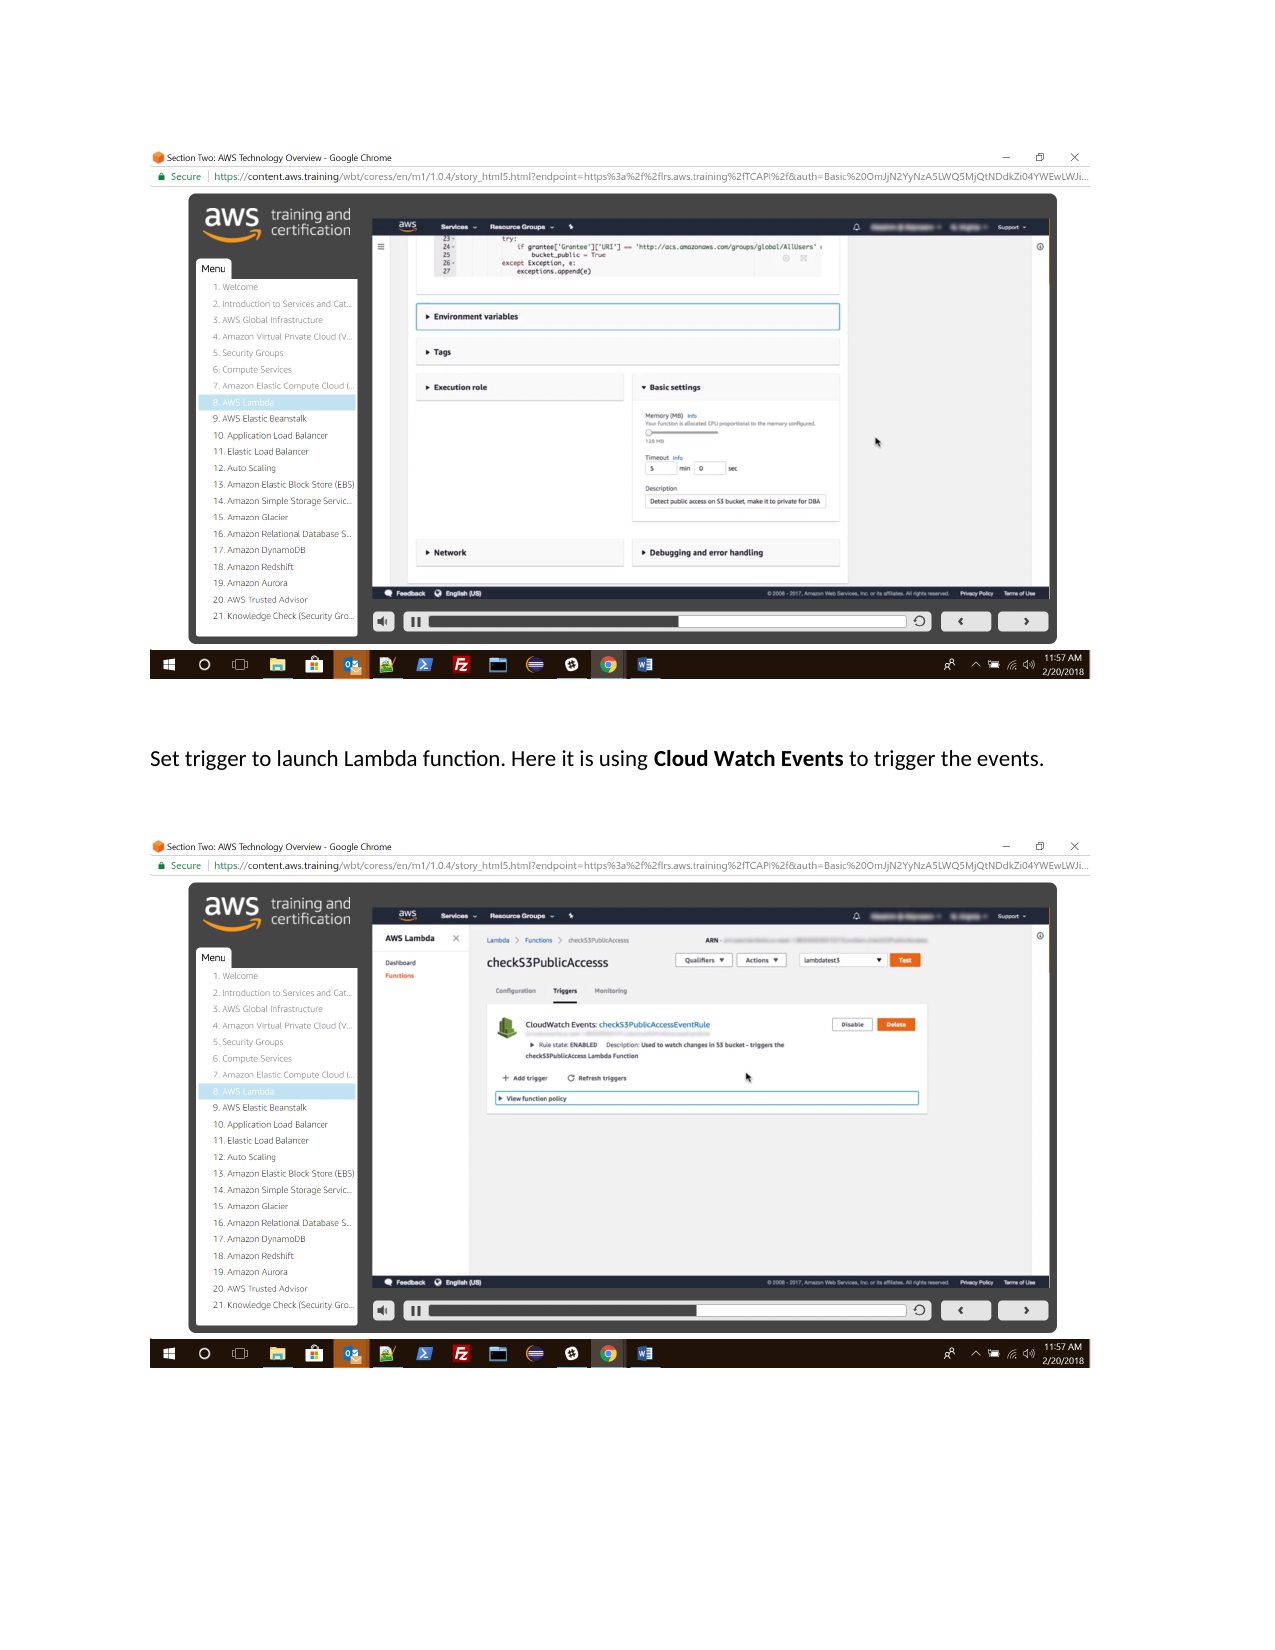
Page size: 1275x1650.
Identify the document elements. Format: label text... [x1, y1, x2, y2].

picture [150, 150, 1091, 679]
text Set trigger to launch Lambda function. Here it is using Cloud Watch Events to trigger the events. [150, 744, 1125, 773]
picture [150, 838, 1091, 1368]
